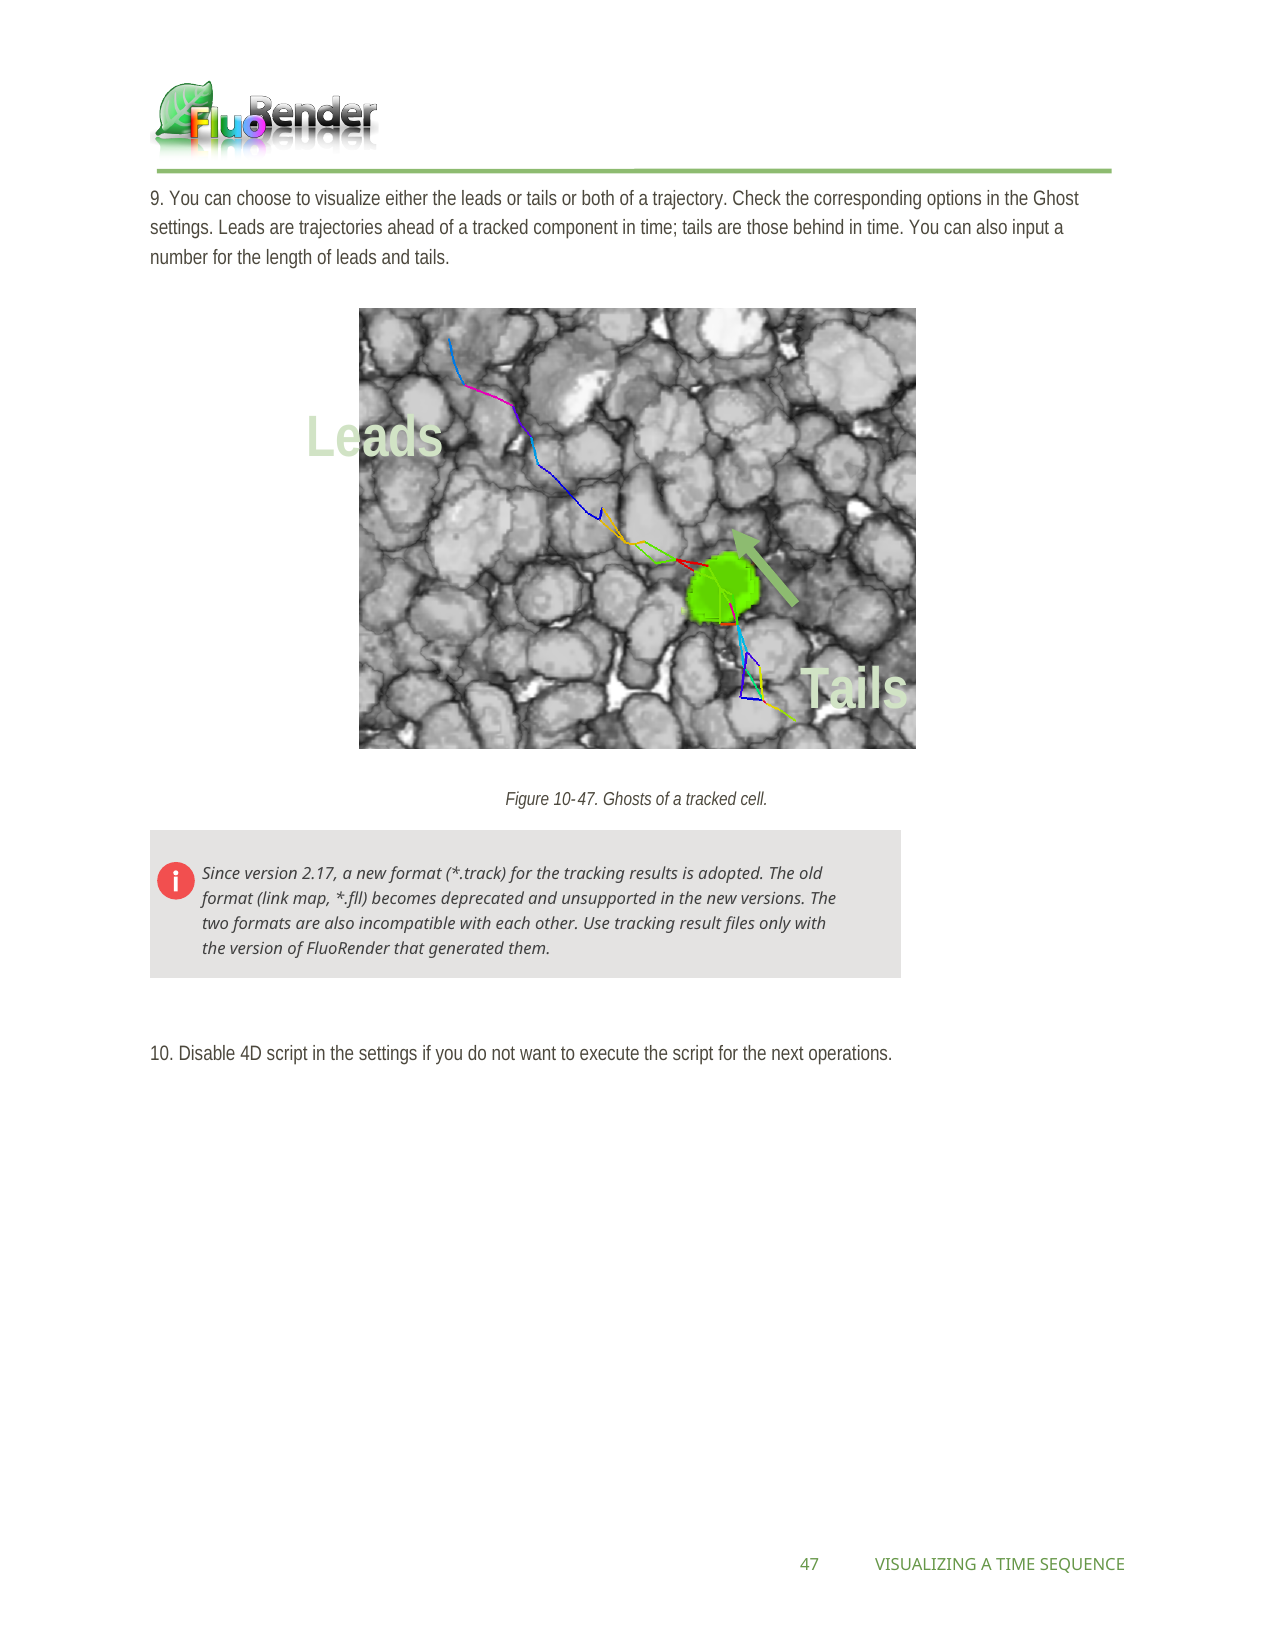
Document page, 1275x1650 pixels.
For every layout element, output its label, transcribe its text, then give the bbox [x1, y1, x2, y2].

text 9. You can choose to visualize either the leads or tails or both of a trajectory. Check the corresponding options in the Ghost settings. Leads are trajectories ahead of a tracked component in time; tails are those behind in time. You can also input a number for the length of leads and tails. [150, 185, 1125, 269]
table_header [150, 830, 202, 978]
table_header Since version 2.17, a new format (*.track) for the tracking results is adopted. The old format (link map, *.fll) becomes deprecated and unsupported in the new versions. The two formats are also incompatible with each other. Use tracking result files only with the version of FluoRender that generated them. [202, 830, 901, 978]
picture [150, 75, 379, 162]
text 10. Disable 4D script in the settings if you do not want to execute the script for the next operations. [150, 1041, 1125, 1065]
picture [359, 308, 916, 749]
